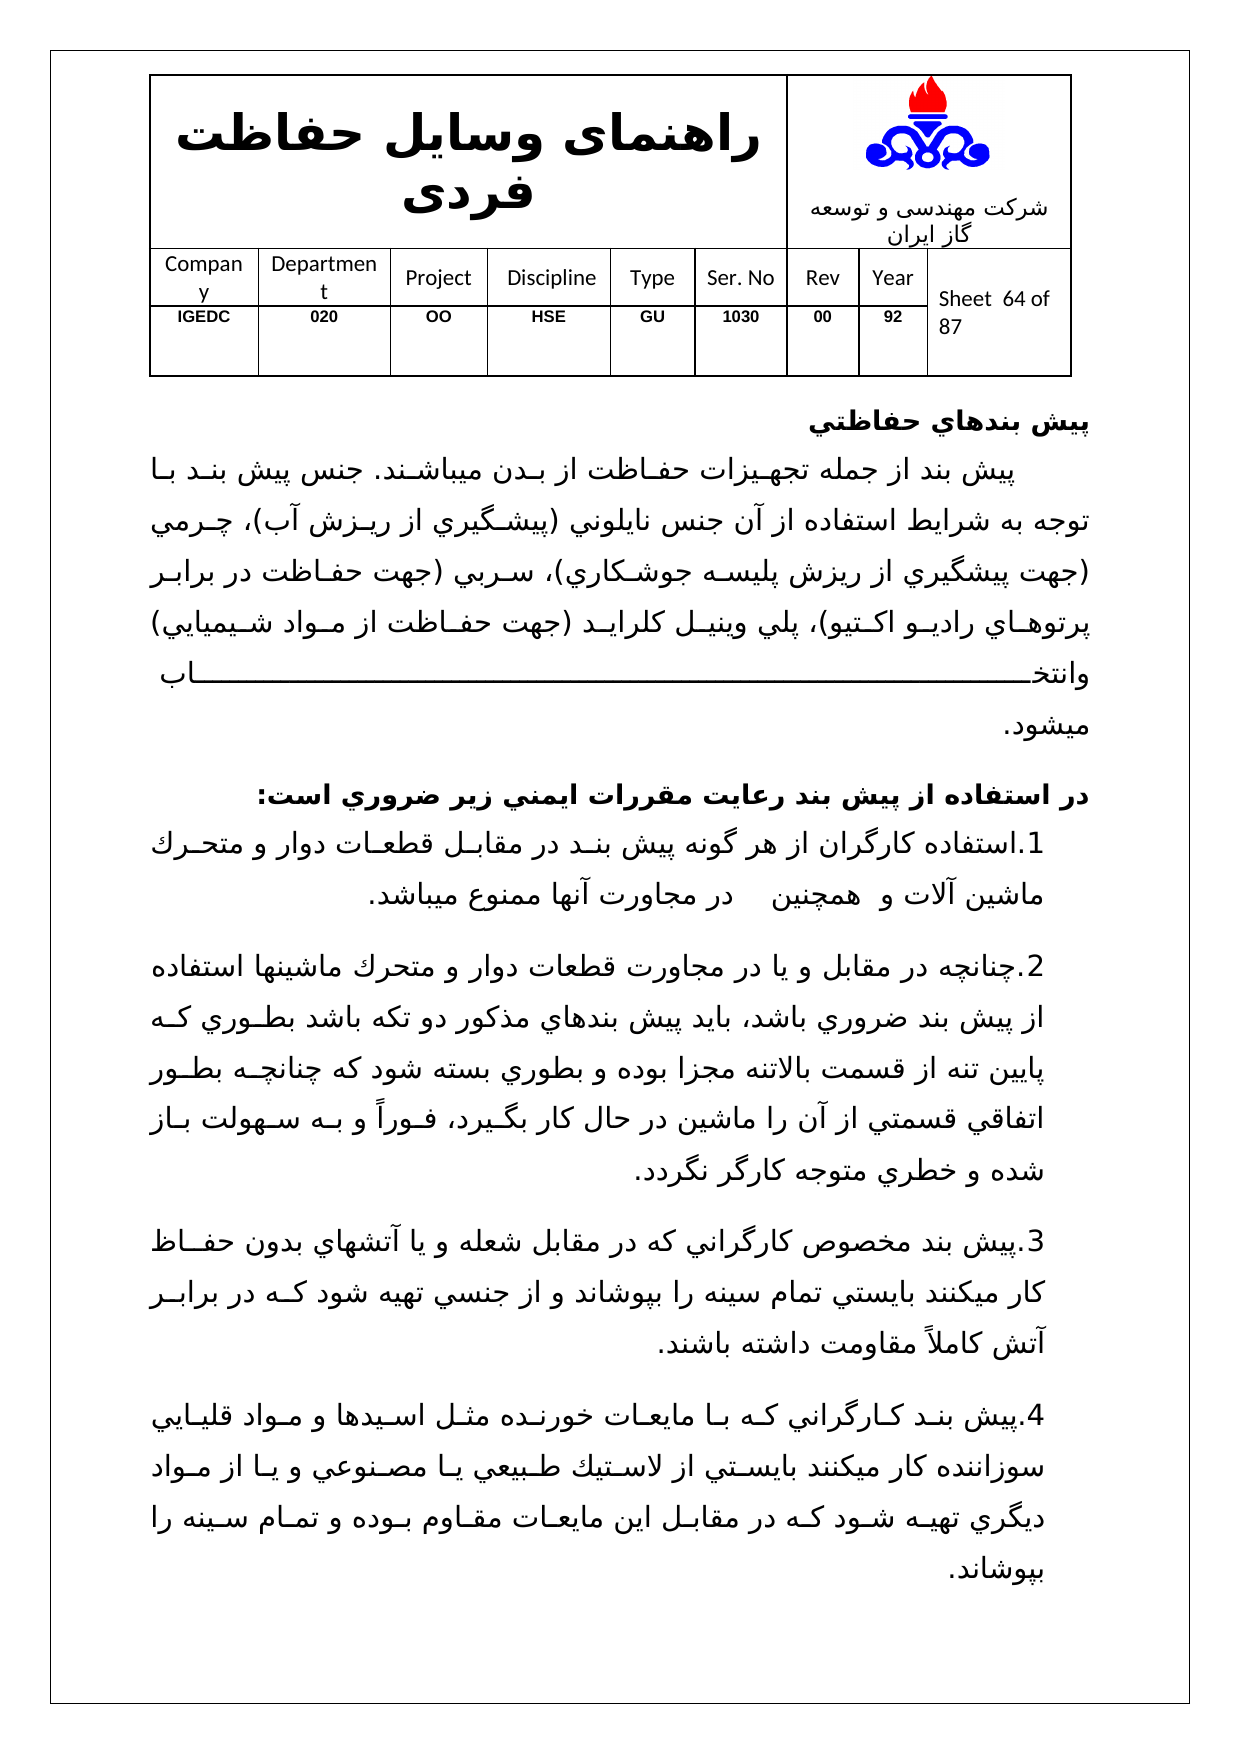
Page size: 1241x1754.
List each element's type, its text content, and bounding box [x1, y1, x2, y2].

subtitle پيش بندهاي حفاظتي [150, 405, 1090, 437]
picture [853, 76, 1005, 170]
subtitle در استفاده از پيش بند رعايت مقررات ايمني زير ضروري است:‌ [150, 779, 1090, 811]
text 3.پيش بند مخصوص كارگراني كه در مقابل شعله و يا آتشهاي بدون حفاظ كار ميكنند بايستي تمام سينه را بپوشاند و از جنسي تهيه شود كه در برابر آتش كاملاً مقاومت داشته باشند. [150, 1224, 1045, 1360]
text 1.استفاده كارگران از هر گونه پيش بند در مقابل قطعات دوار و متحرك ماشين آلات و همچنين در مجاورت آنها ممنوع ميباشد. [150, 826, 1045, 911]
text 2.چنانچه در مقابل و يا در مجاورت قطعات دوار و متحرك ماشينها استفاده از پيش بند ضروري باشد، بايد پيش بندهاي مذكور دو تكه باشد بطوري كه پايين تنه از قسمت بالاتنه مجزا بوده و بطوري بسته شود كه چنانچه بطور اتفاقي قسمتي از آن را ماشين در حال كار بگيرد، فوراً و به سهولت باز شده و خطري متوجه كارگر نگردد. [150, 949, 1045, 1187]
text 4.پيش بند كارگراني كه با مايعات خورنده مثل اسيدها و مواد قليايي سوزاننده كار ميكنند بايستي از لاستيك طبيعي يا مصنوعي و يا از مواد ديگري تهيه شود كه در مقابل اين مايعات مقاوم بوده و تمام سينه را بپوشاند. [150, 1398, 1045, 1585]
text پيش بند از جمله تجهيزات حفاظت از بدن ميباشند. جنس پيش بند با توجه به شرايط استفاده از آن جنس نايلوني (پيشگيري از ريزش آب)، چرمي (جهت پيشگيري از ريزش پليسه جوشكاري)، سربي (جهت حفاظت در برابر پرتوهاي راديو اكتيو)، پلي وينيل كلرايد (جهت حفاظت از مواد شيميايي) وانتخاب ميشود. [150, 453, 1090, 741]
